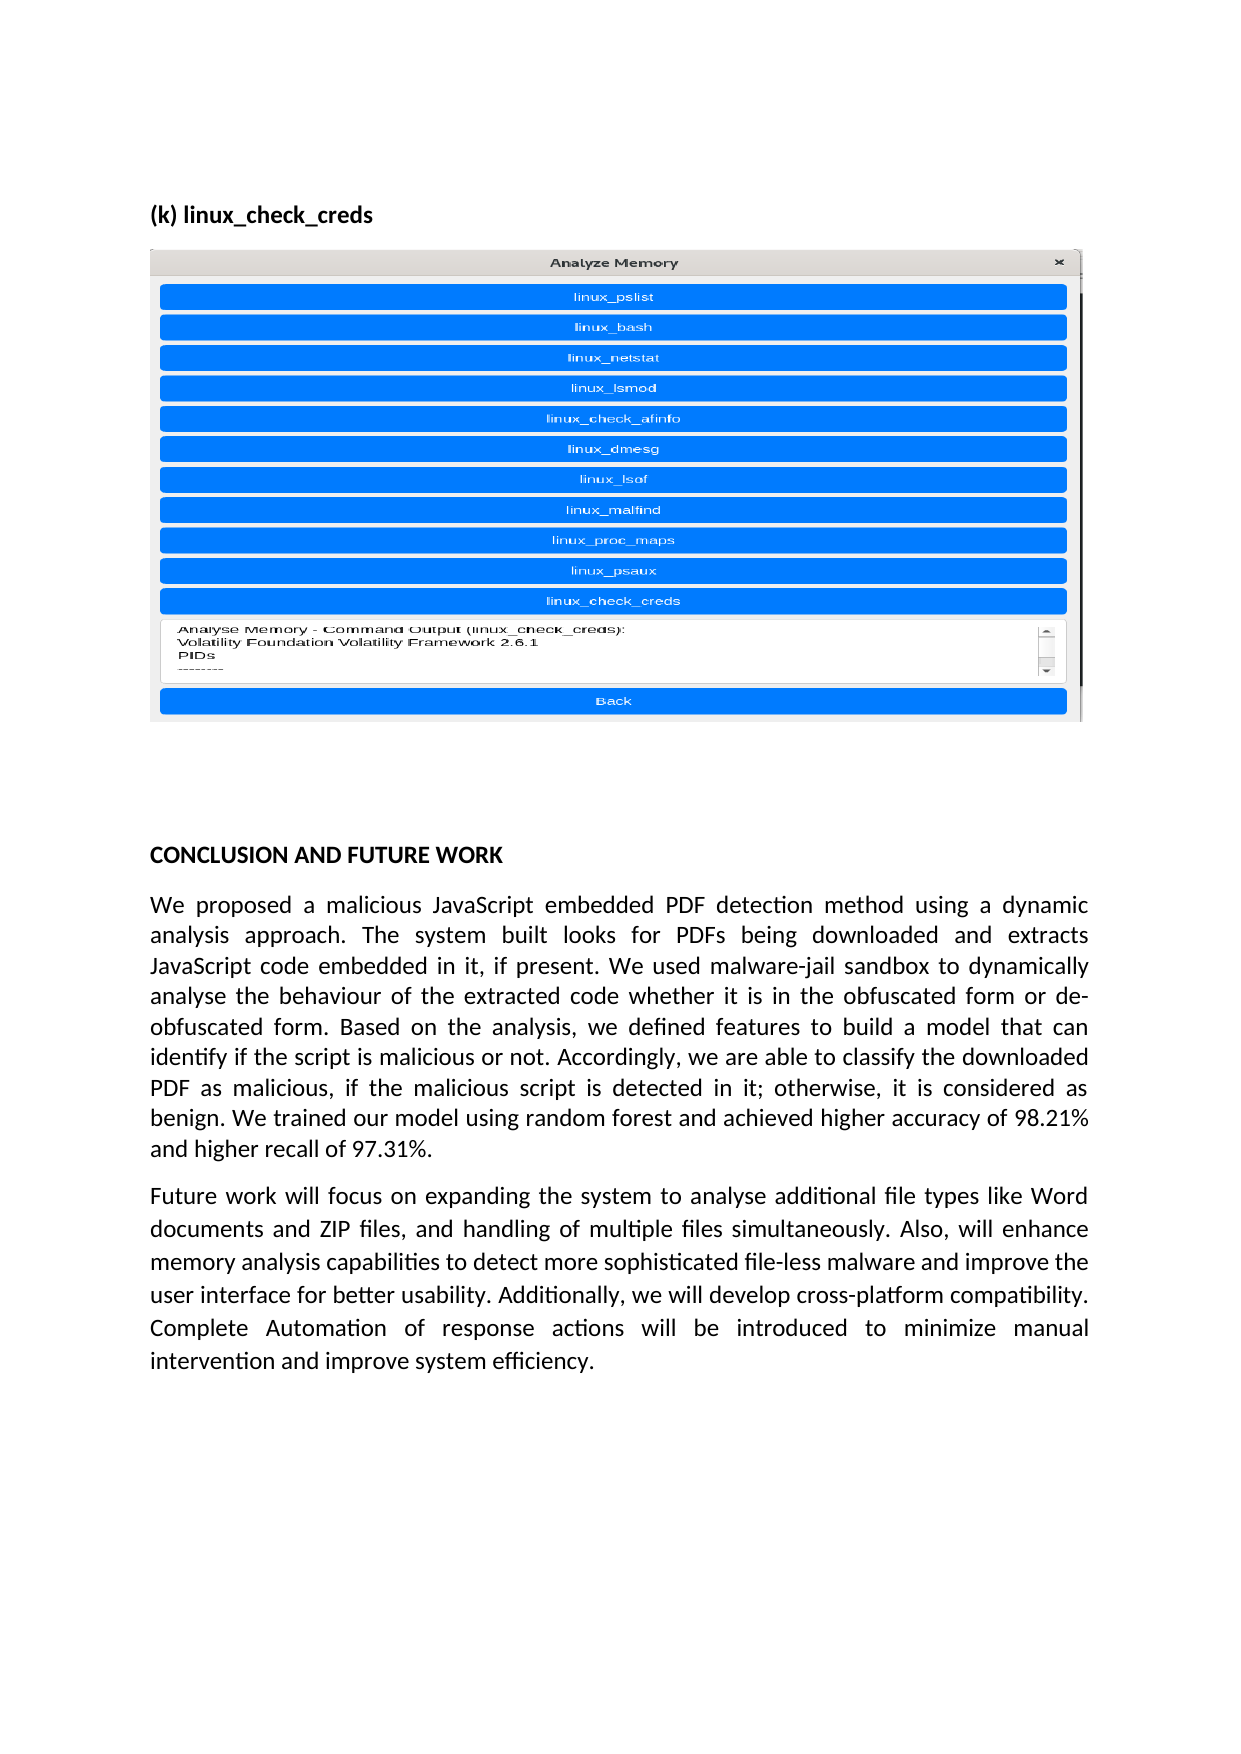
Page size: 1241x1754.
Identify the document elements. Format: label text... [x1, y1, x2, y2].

picture [150, 249, 1083, 722]
text Future work will focus on expanding the system to analyse additional file types like Word documents and ZIP files, and handling of multiple files simultaneously. Also, will enhance memory analysis capabilities to detect more sophisticated file-less malware and improve the user interface for better usability. Additionally, we will develop cross-platform compatibility. Complete Automation of response actions will be introduced to minimize manual intervention and improve system efficiency. [150, 1180, 1090, 1375]
text We proposed a malicious JavaScript embedded PDF detection method using a dynamic analysis approach. The system built looks for PDFs being downloaded and extracts JavaScript code embedded in it, if present. We used malware-jail sandbox to dynamically analyse the behaviour of the extracted code whether it is in the obfuscated form or de-obfuscated form. Based on the analysis, we defined features to build a model that can identify if the script is malicious or not. Accordingly, we are able to classify the downloaded PDF as malicious, if the malicious script is detected in it; otherwise, it is considered as benign. We trained our model using random forest and achieved higher accuracy of 98.21% and higher recall of 97.31%. [150, 889, 1090, 1163]
text CONCLUSION AND FUTURE WORK [150, 839, 1090, 870]
text (k) linux_check_creds [150, 199, 1090, 230]
